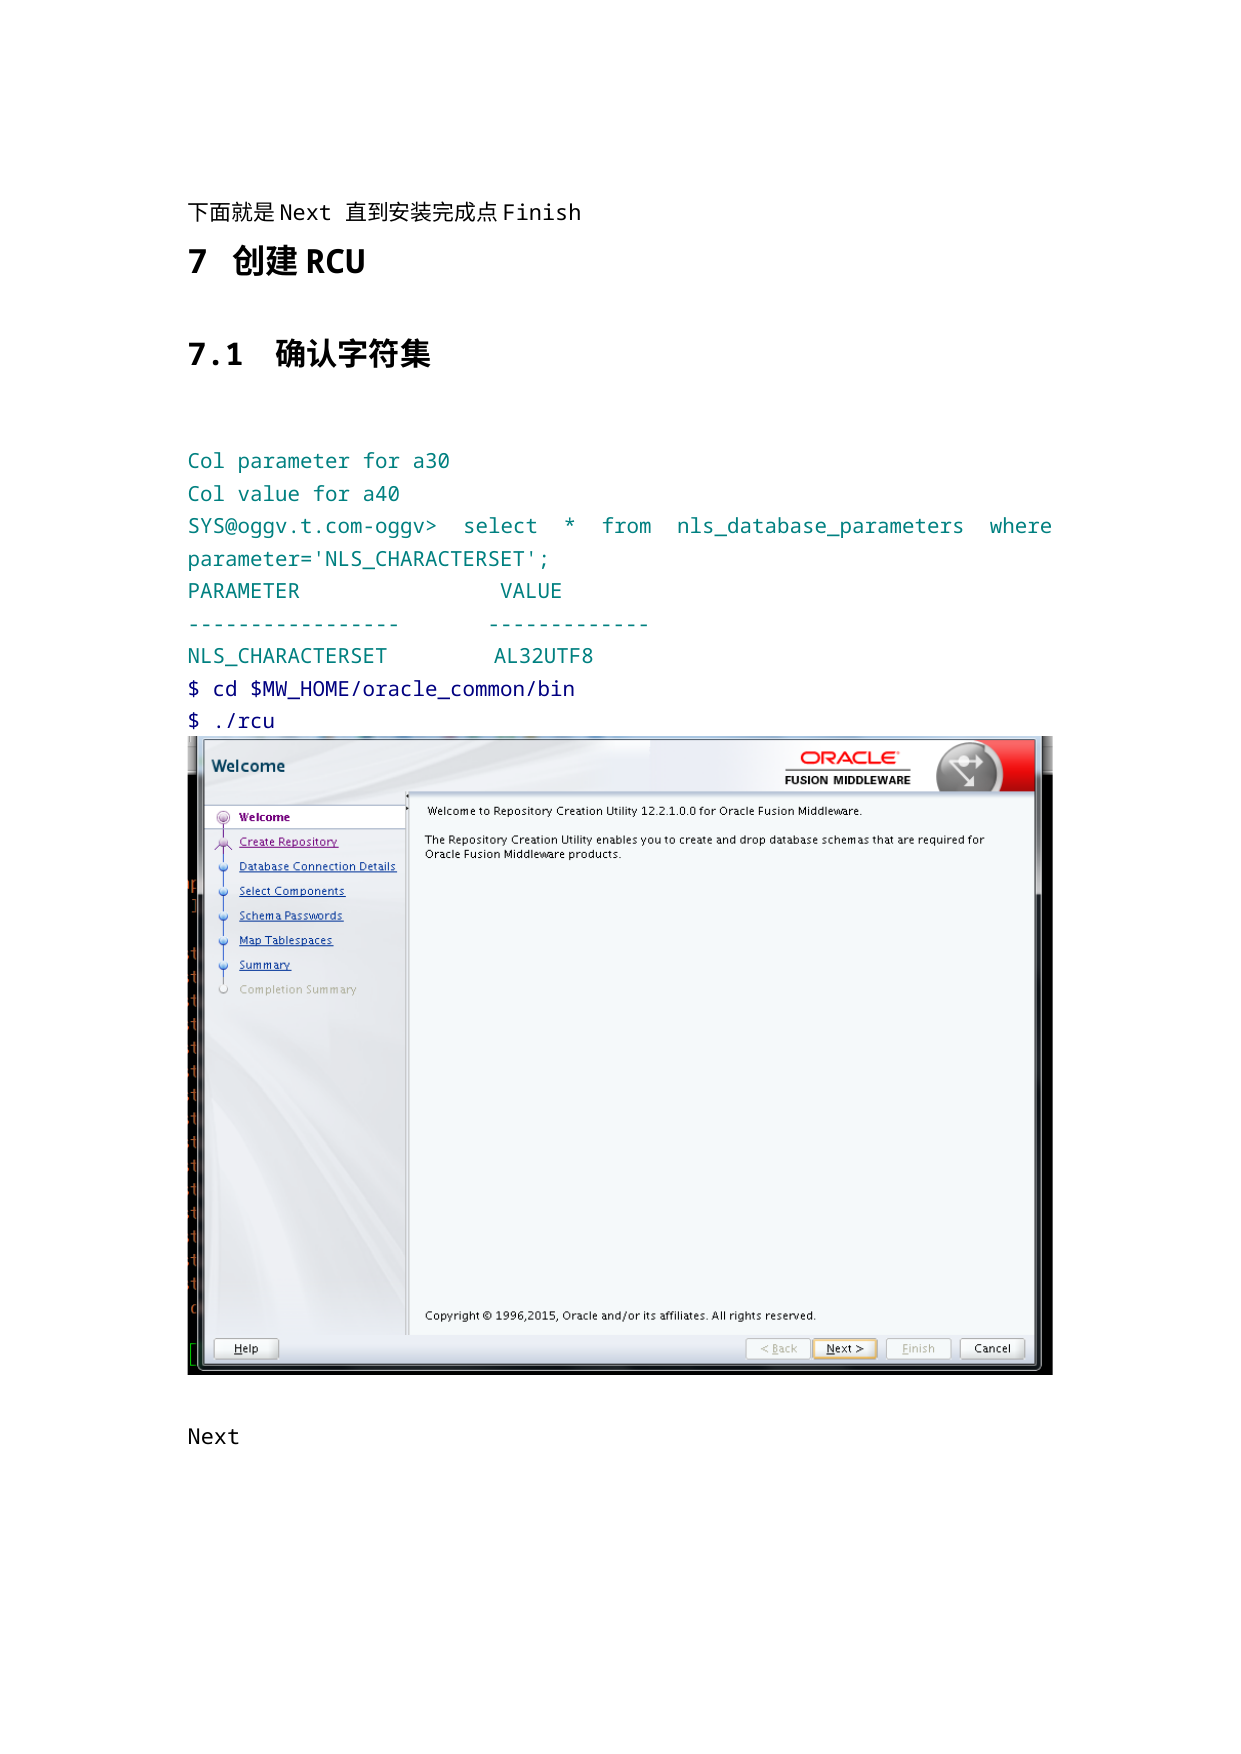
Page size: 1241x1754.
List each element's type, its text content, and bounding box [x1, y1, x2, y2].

text SYS@oggv.t.com-oggv> select * from nls_database_parameters where parameter='NLS_CHARACTERSET'; [187, 509, 1053, 574]
text $ cd $MW_HOME/oracle_common/bin [187, 672, 1053, 704]
text PARAMETER VALUE [187, 574, 1053, 607]
text Next [187, 1419, 1053, 1452]
subtitle 创建RCU [187, 227, 1053, 292]
text NLS_CHARACTERSET AL32UTF8 [187, 639, 1053, 672]
text 下面就是Next 直到安装完成点Finish [187, 194, 1053, 227]
text ----------------- ------------- [187, 607, 1053, 639]
text Col value for a40 [187, 477, 1053, 509]
text Col parameter for a30 [187, 444, 1053, 477]
subtitle 确认字符集 [187, 319, 1053, 384]
picture [187, 736, 1053, 1375]
text $ ./rcu [187, 704, 1053, 736]
